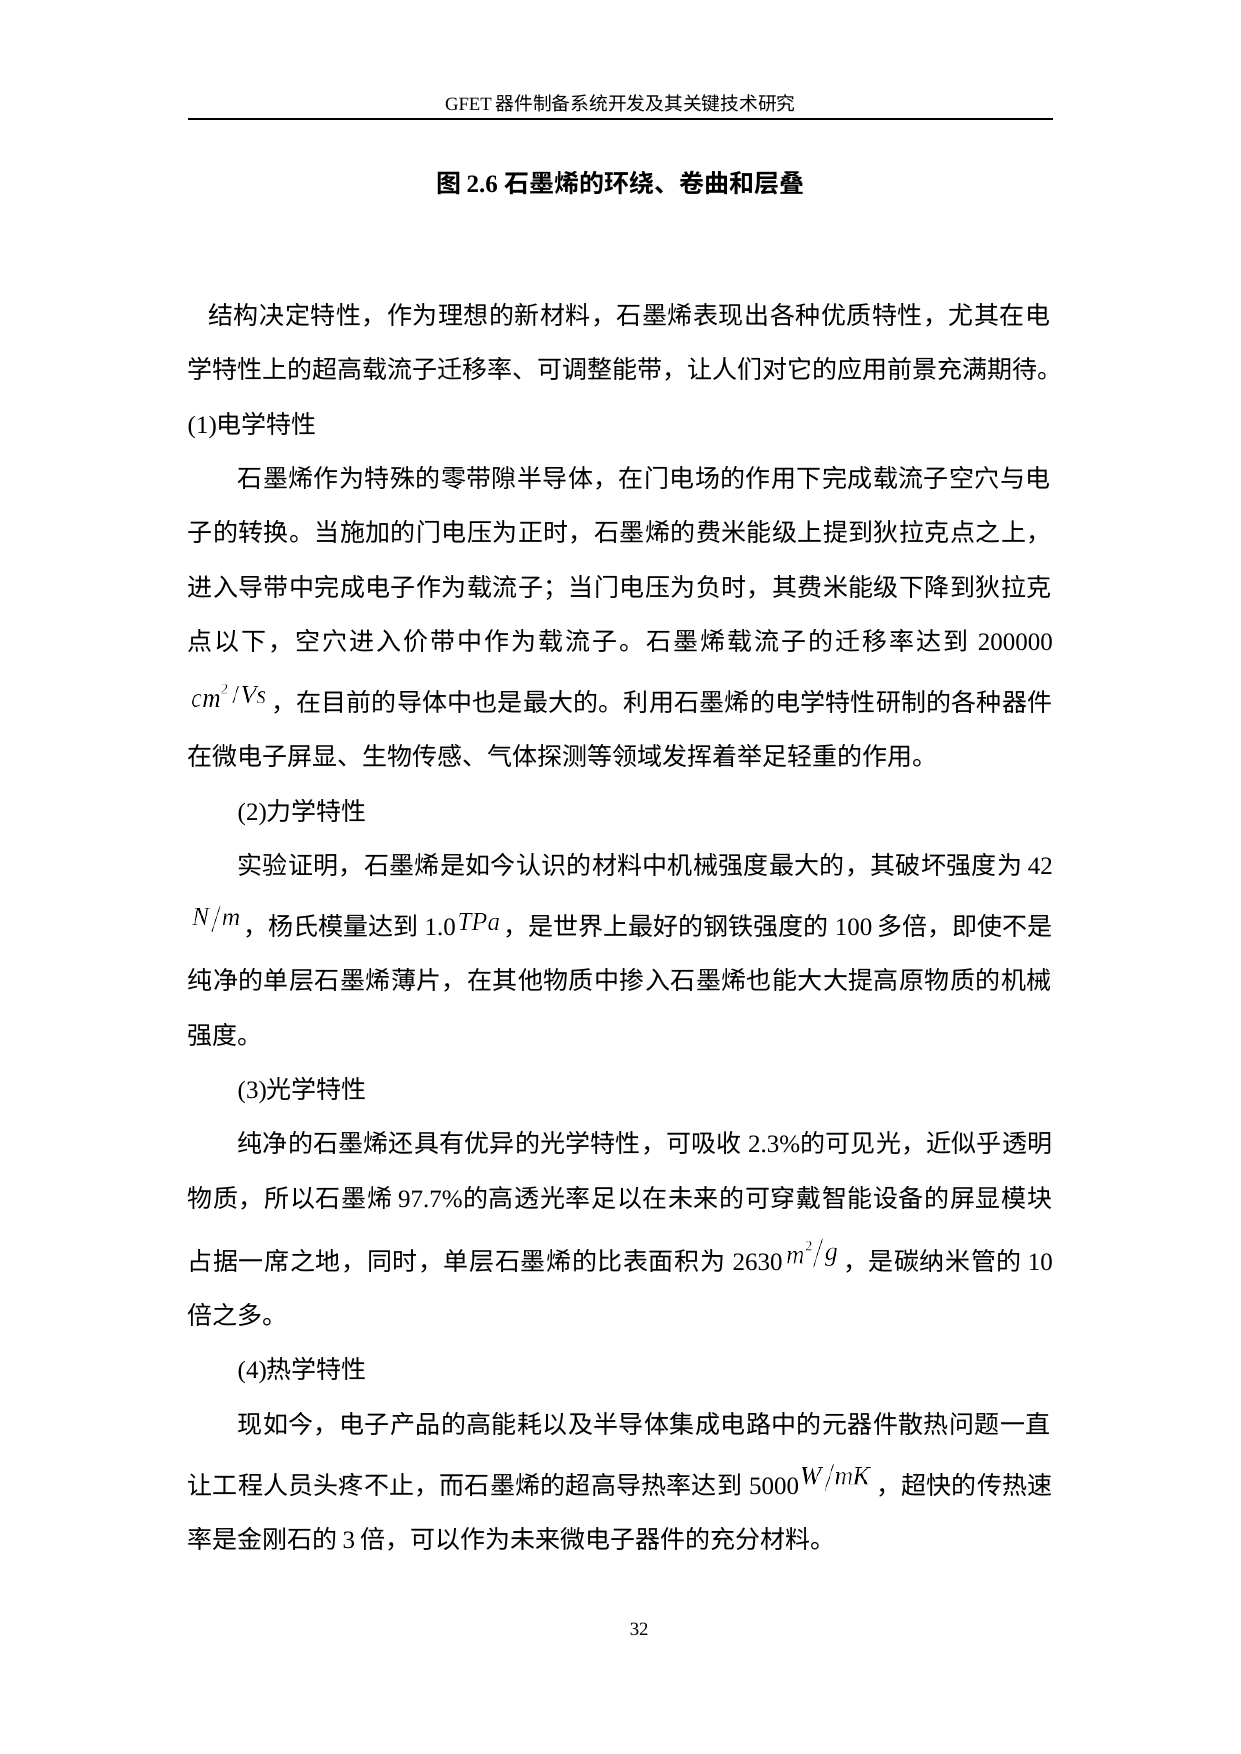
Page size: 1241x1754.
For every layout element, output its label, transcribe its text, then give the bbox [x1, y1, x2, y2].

list 力学特性 [187, 791, 1053, 827]
list 纯净的石墨烯还具有优异的光学特性，可吸收2.3%的可见光，近似乎透明物质，所以石墨烯97.7%的高透光率足以在未来的可穿戴智能设备的屏显模块占据一席之地，同时，单层石墨烯的比表面积为2630，是碳纳米管的10倍之多。 [187, 1124, 1053, 1332]
list 现如今，电子产品的高能耗以及半导体集成电路中的元器件散热问题一直让工程人员头疼不止，而石墨烯的超高导热率达到5000，超快的传热速率是金刚石的3倍，可以作为未来微电子器件的充分材料。 [187, 1404, 1053, 1556]
list 电学特性 [187, 404, 1053, 440]
text 结构决定特性，作为理想的新材料，石墨烯表现出各种优质特性，尤其在电学特性上的超高载流子迁移率、可调整能带，让人们对它的应用前景充满期待。 [187, 295, 1053, 386]
list 石墨烯作为特殊的零带隙半导体，在门电场的作用下完成载流子空穴与电子的转换。当施加的门电压为正时，石墨烯的费米能级上提到狄拉克点之上，进入导带中完成电子作为载流子；当门电压为负时，其费米能级下降到狄拉克点以下，空穴进入价带中作为载流子。石墨烯载流子的迁移率达到200000，在目前的导体中也是最大的。利用石墨烯的电学特性研制的各种器件在微电子屏显、生物传感、气体探测等领域发挥着举足轻重的作用。 [187, 458, 1053, 773]
text 图2.6 石墨烯的环绕、卷曲和层叠 [187, 164, 1053, 200]
list 光学特性 [187, 1069, 1053, 1106]
list 热学特性 [187, 1350, 1053, 1386]
list 实验证明，石墨烯是如今认识的材料中机械强度最大的，其破坏强度为42，杨氏模量达到1.0，是世界上最好的钢铁强度的100多倍，即使不是纯净的单层石墨烯薄片，在其他物质中掺入石墨烯也能大大提高原物质的机械强度。 [187, 846, 1053, 1051]
